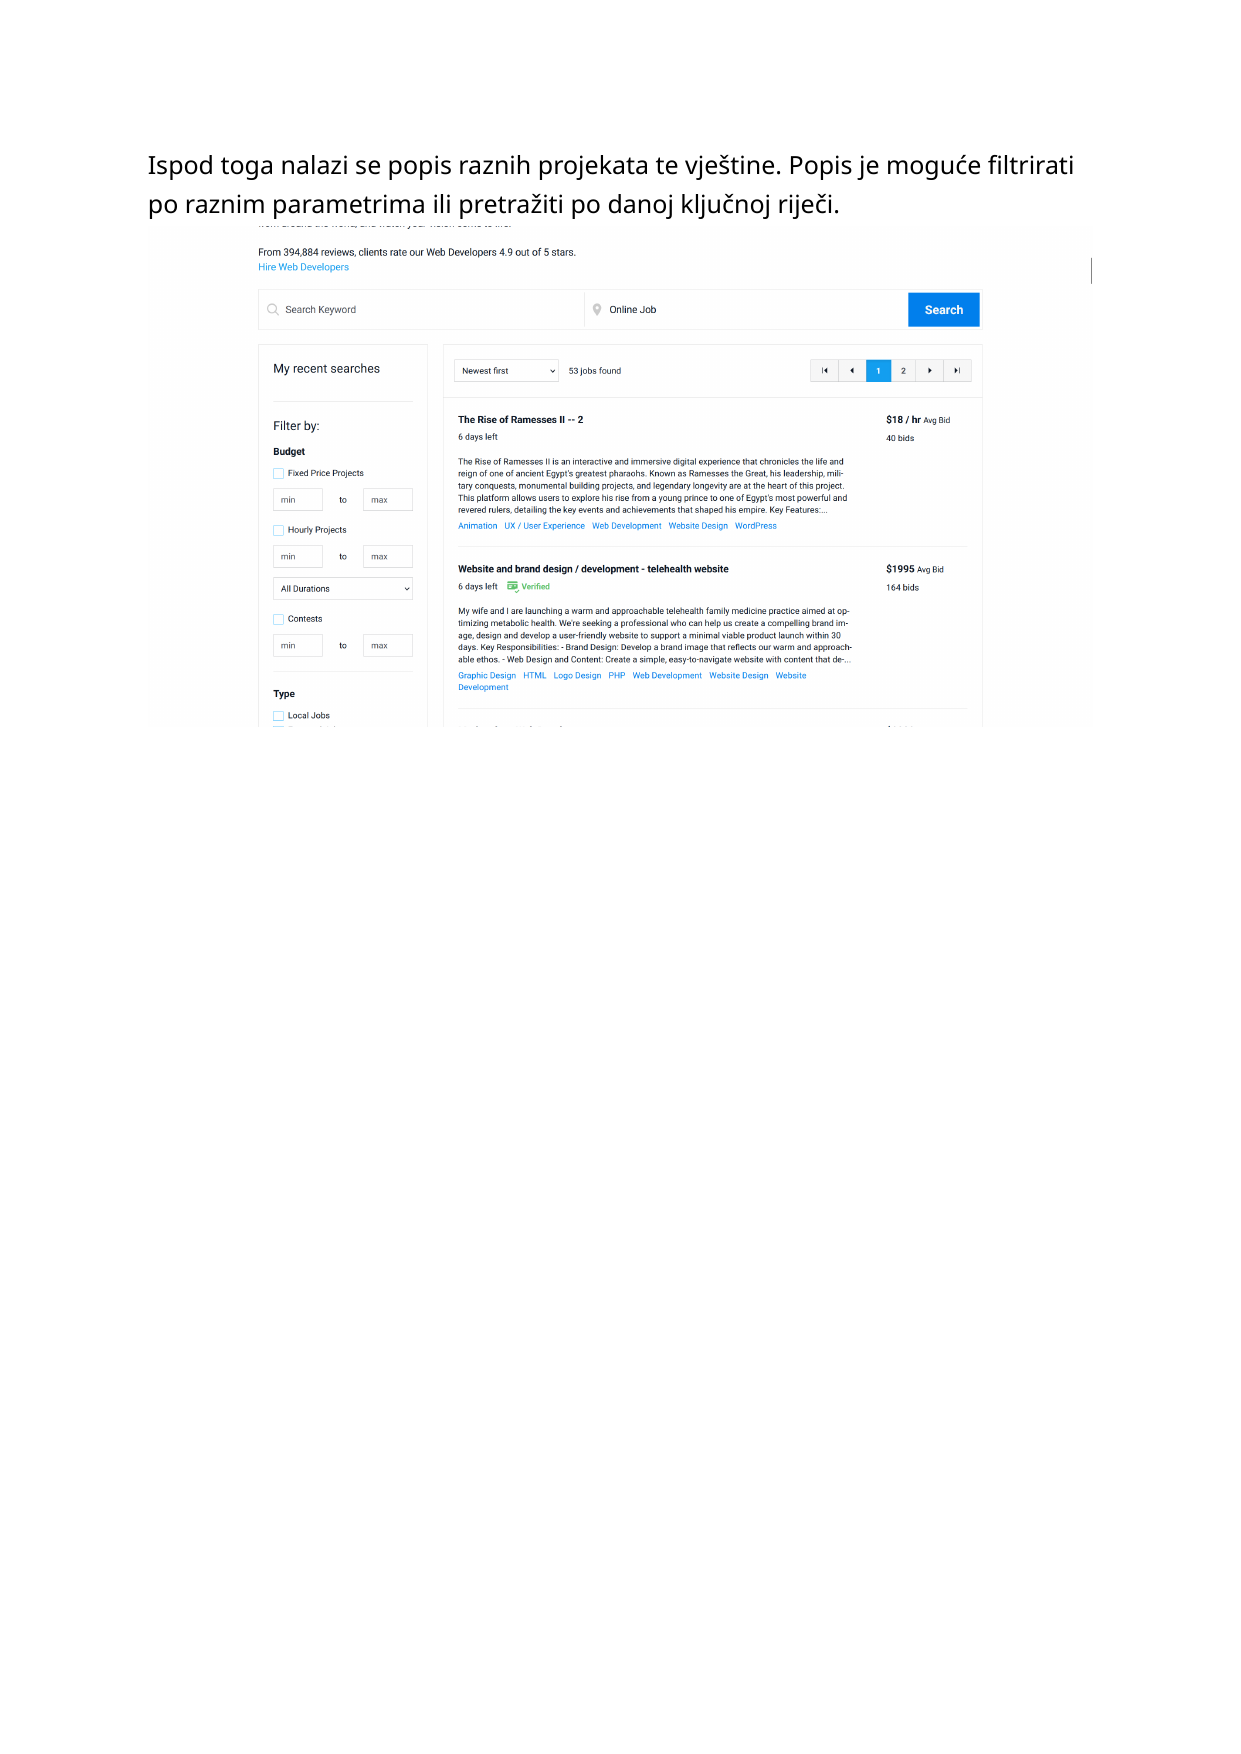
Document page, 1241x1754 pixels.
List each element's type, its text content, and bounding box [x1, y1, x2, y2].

picture [147, 226, 1093, 727]
text Ispod toga nalazi se popis raznih projekata te vještine. Popis je moguće filtrirati po raznim parametrima ili pretražiti po danoj ključnoj riječi. [148, 148, 1093, 226]
